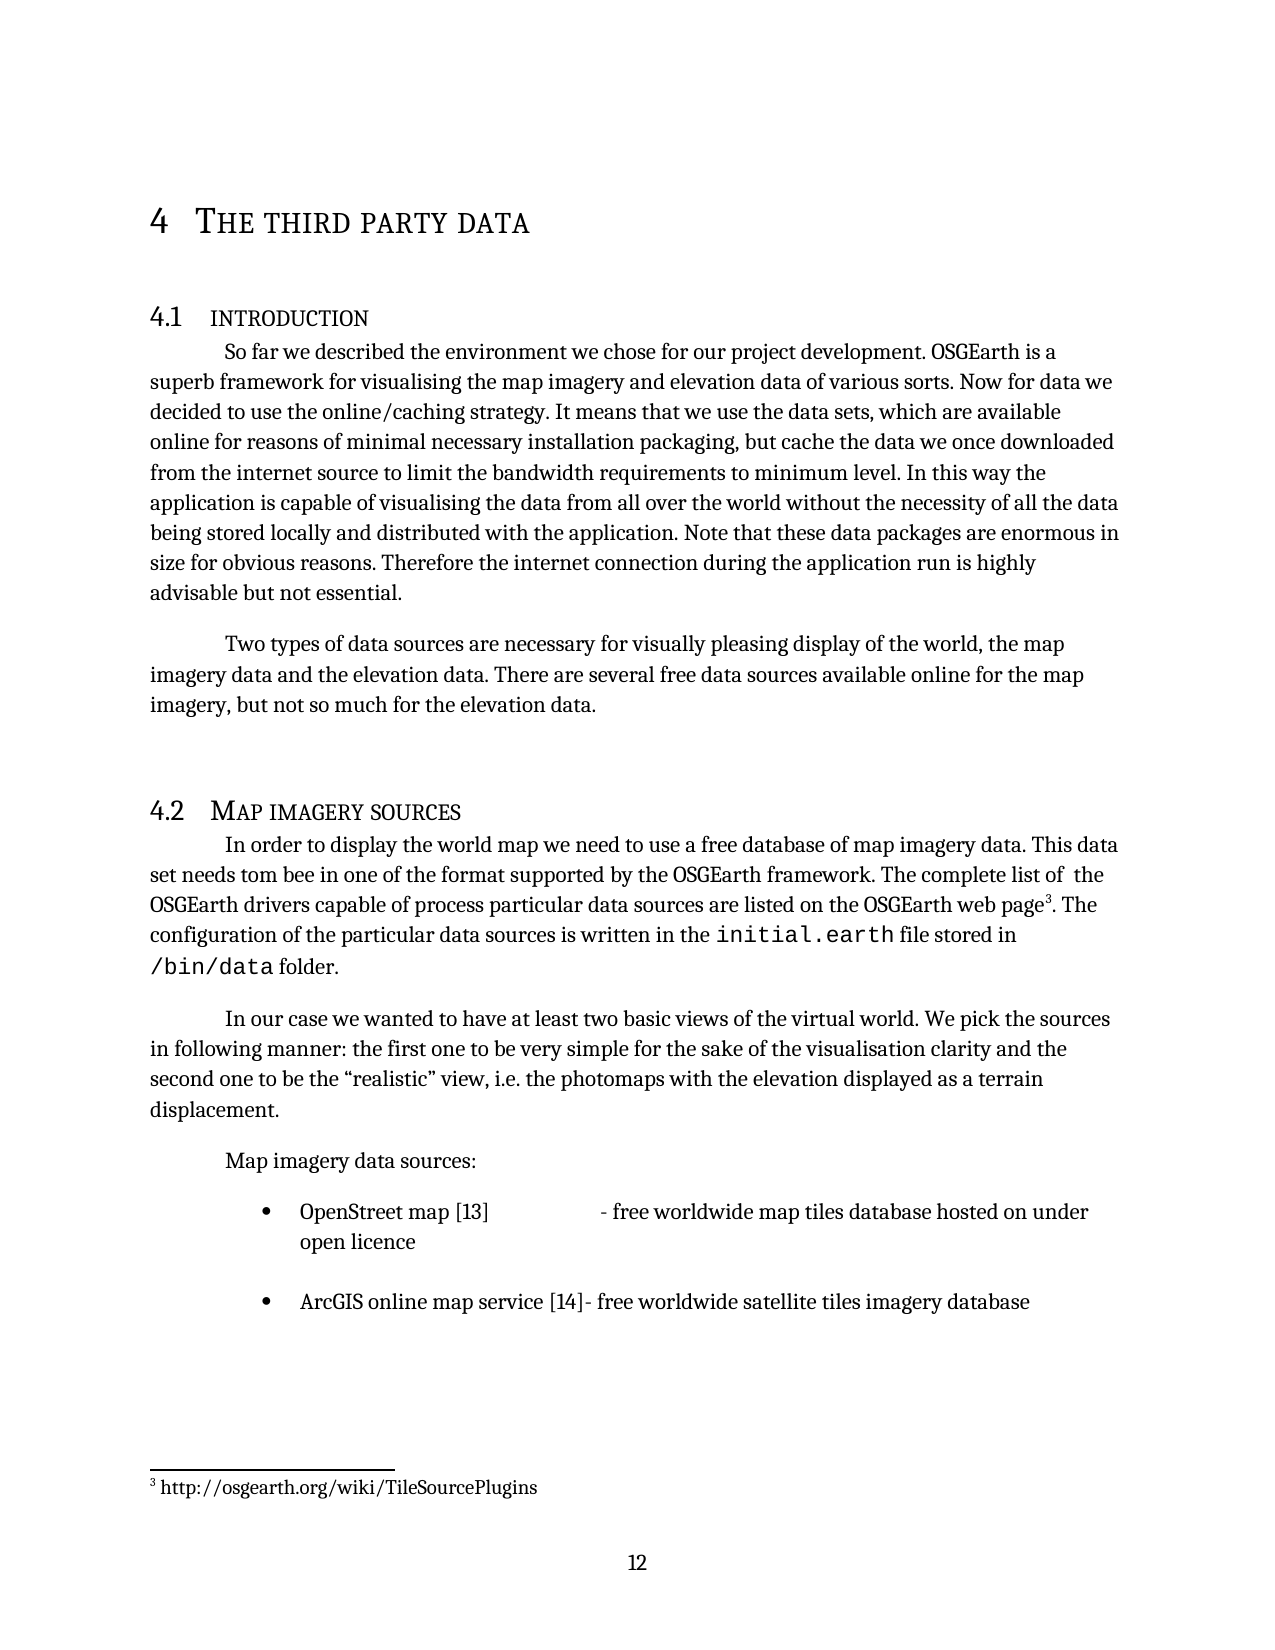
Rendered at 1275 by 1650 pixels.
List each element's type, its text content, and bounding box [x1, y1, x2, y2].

text Map imagery data sources: [150, 1147, 1125, 1174]
text Two types of data sources are necessary for visually pleasing display of the world, the map imagery data and the elevation data. There are several free data sources available online for the map imagery, but not so much for the elevation data. [150, 631, 1125, 718]
subtitle introduction [150, 301, 1125, 334]
text In our case we wanted to have at least two basic views of the virtual world. We pick the sources in following manner: the first one to be very simple for the sake of the visualisation clarity and the second one to be the “realistic” view, i.e. the photomaps with the elevation displayed as a terrain displacement. [150, 1006, 1125, 1123]
subtitle The third party data [150, 200, 1125, 243]
text In order to display the world map we need to use a free database of map imagery data. This data set needs tom bee in one of the format supported by the OSGEarth framework. The complete list of the OSGEarth drivers capable of process particular data sources are listed on the OSGEarth web page. The configuration of the particular data sources is written in the initial.earth file stored in /bin/data folder. [150, 831, 1125, 981]
list ArcGIS online map service- free worldwide satellite tiles imagery database [262, 1289, 1125, 1316]
text So far we described the environment we chose for our project development. OSGEarth is a superb framework for visualising the map imagery and elevation data of various sorts. Now for data we decided to use the online/caching strategy. It means that we use the data sets, which are available online for reasons of minimal necessary installation packaging, but cache the data we once downloaded from the internet source to limit the bandwidth requirements to minimum level. In this way the application is capable of visualising the data from all over the world without the necessity of all the data being stored locally and distributed with the application. Note that these data packages are enormous in size for obvious reasons. Therefore the internet connection during the application run is highly advisable but not essential. [150, 338, 1125, 606]
list OpenStreet map - free worldwide map tiles database hosted on under open licence [262, 1198, 1125, 1255]
subtitle Map imagery sources [150, 794, 1125, 827]
